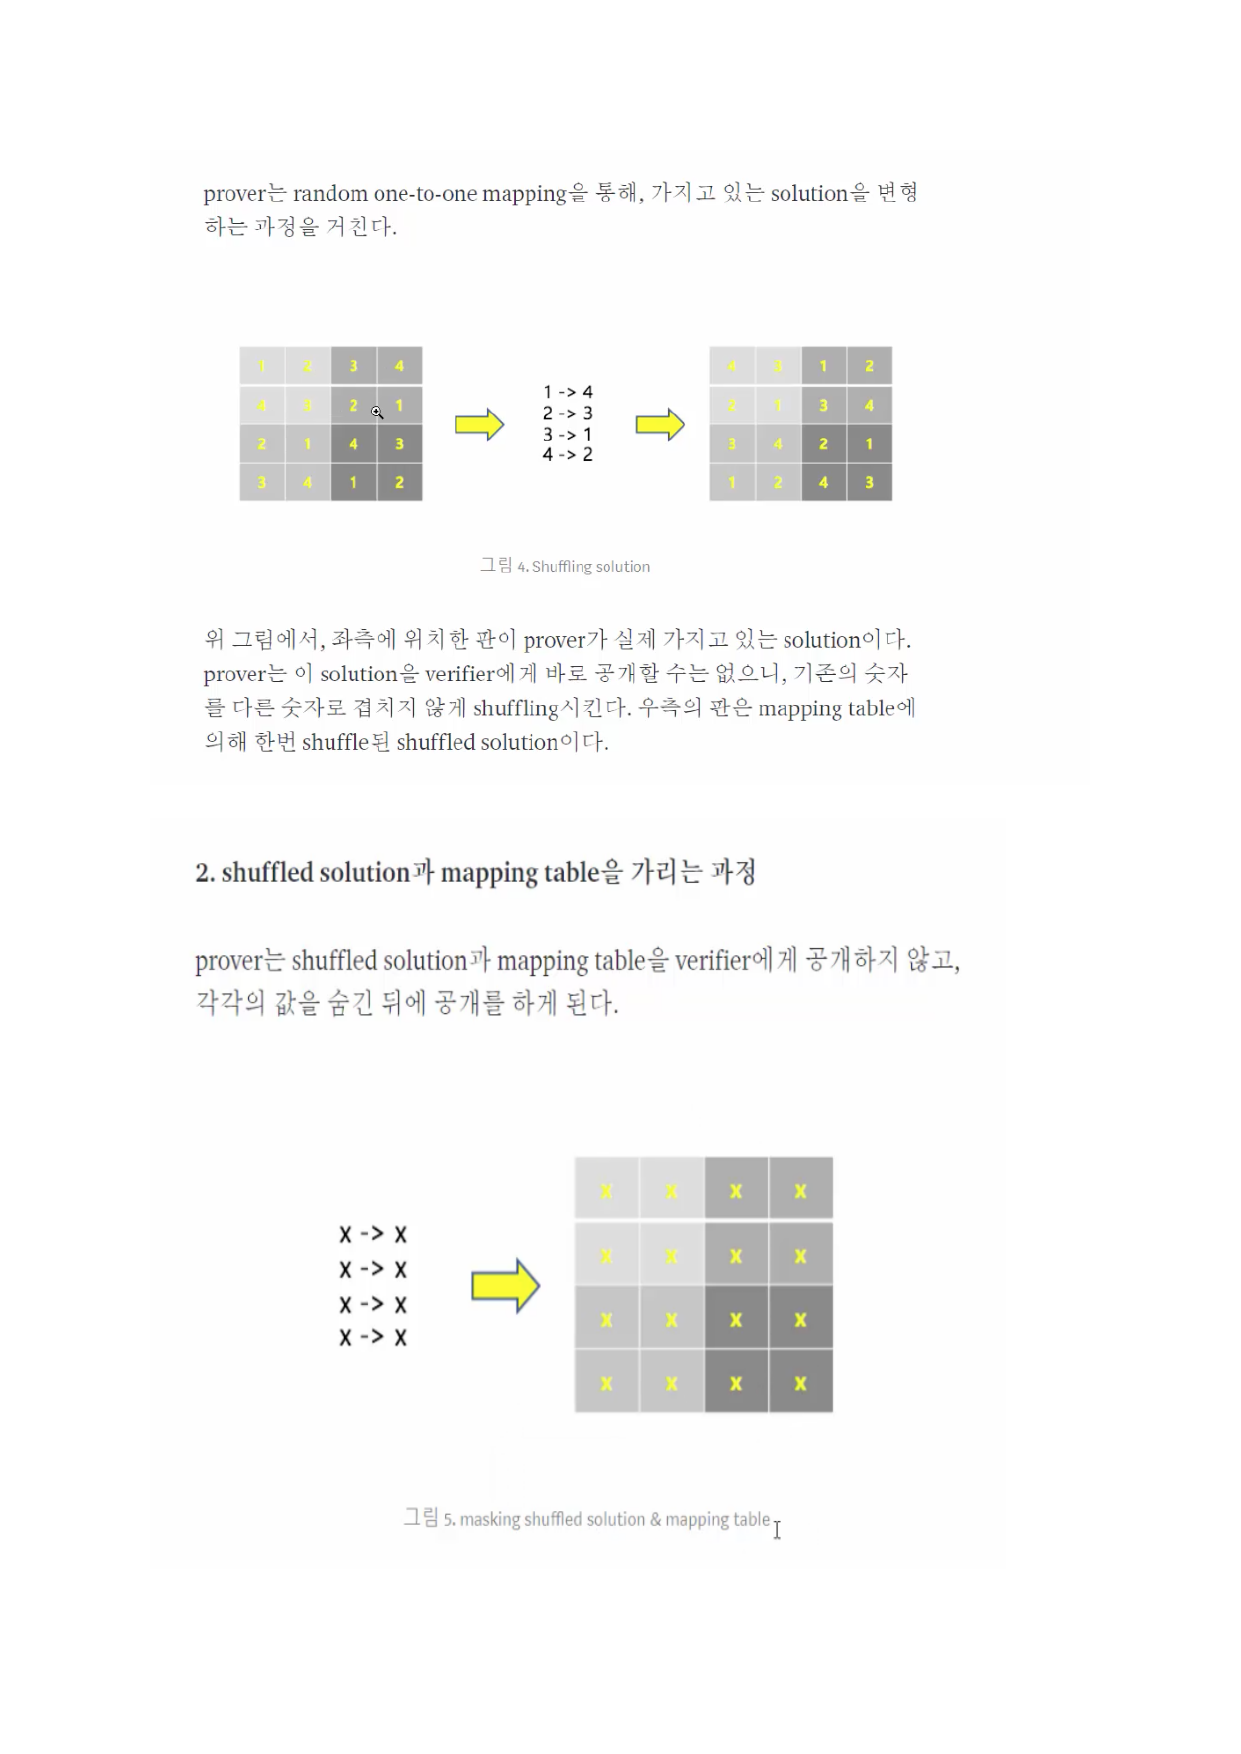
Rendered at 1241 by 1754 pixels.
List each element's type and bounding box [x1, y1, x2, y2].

picture [150, 150, 1091, 785]
picture [150, 818, 1007, 1569]
